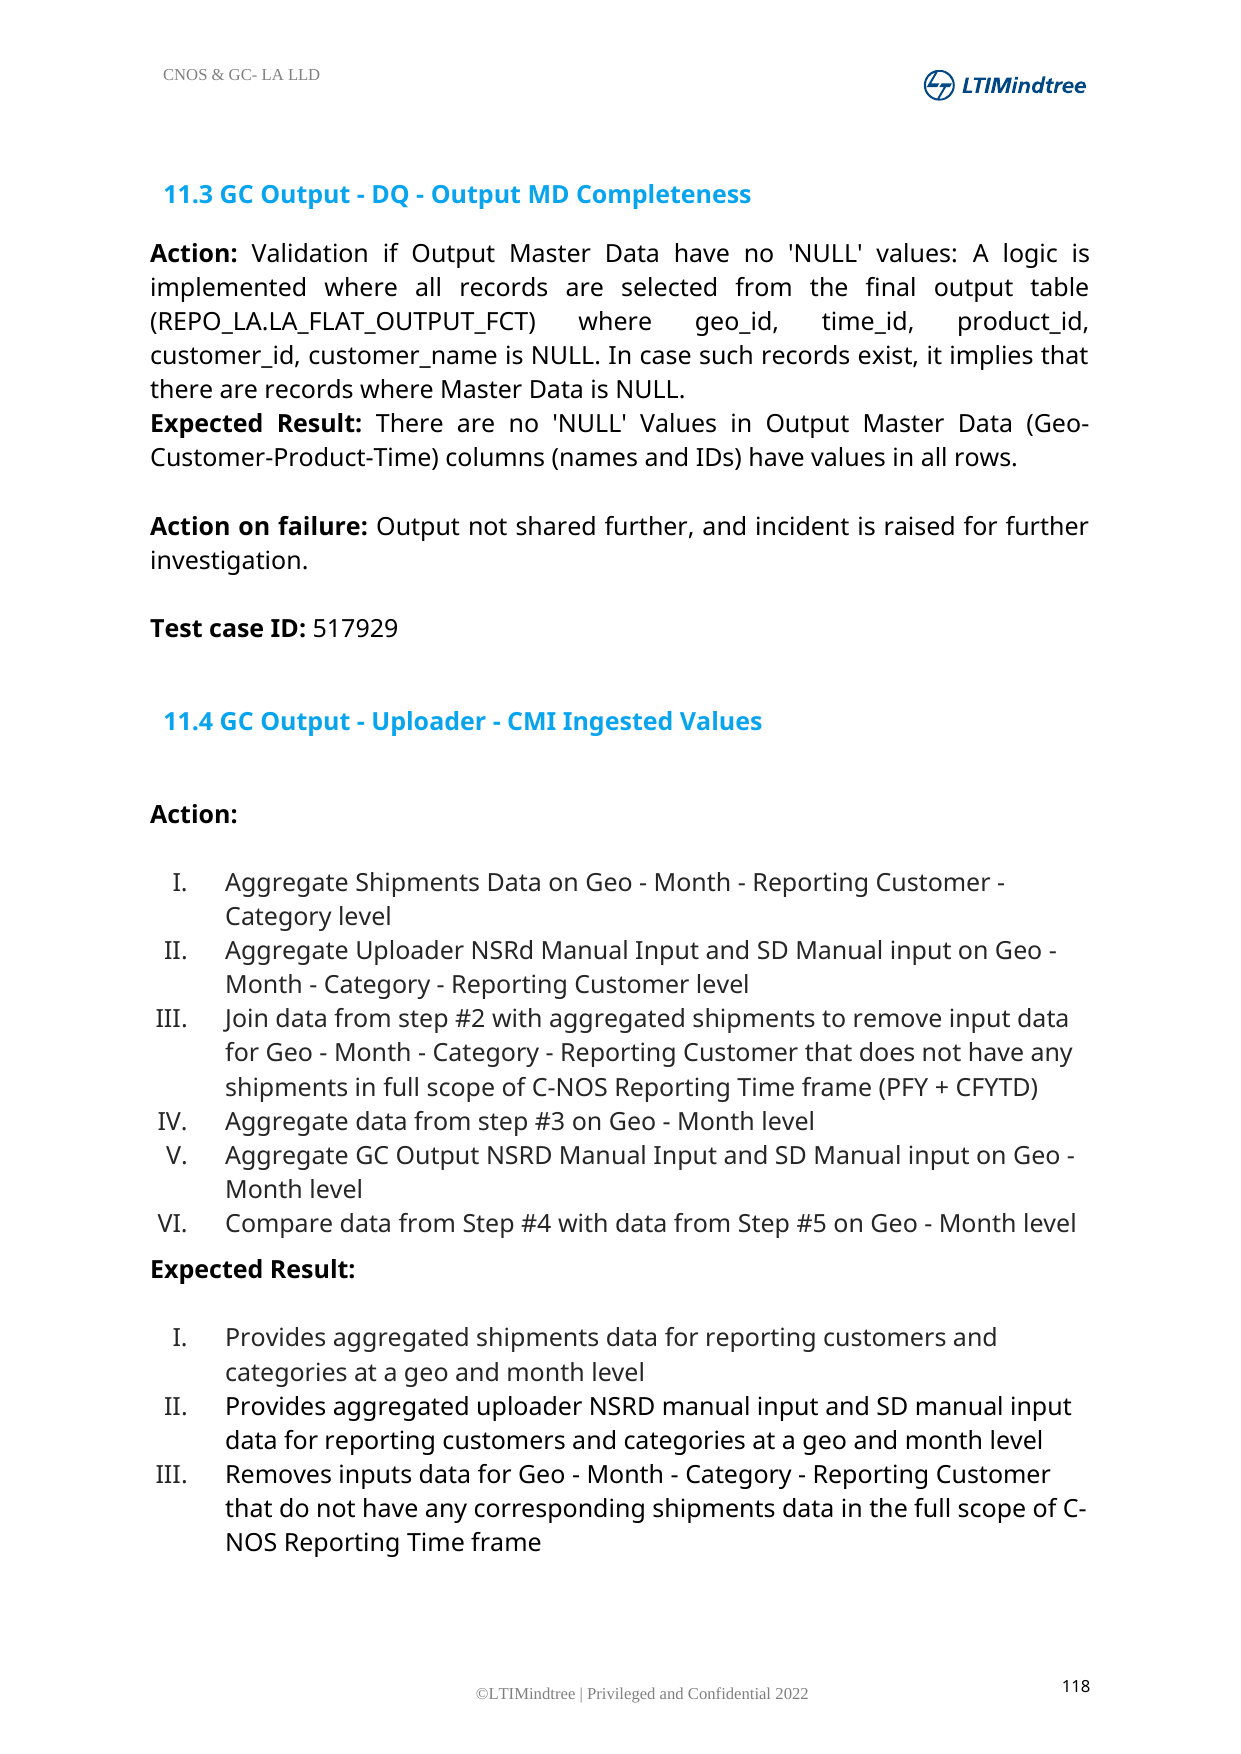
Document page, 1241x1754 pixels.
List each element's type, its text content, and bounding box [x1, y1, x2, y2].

list Join data from step #2 with aggregated shipments to remove input data for Geo - Month - Category - Reporting Customer that does not have any shipments in full scope of C-NOS Reporting Time frame (PFY + CFYTD) [187, 1001, 1090, 1103]
list Aggregate Uploader NSRd Manual Input and SD Manual input on Geo - Month - Category - Reporting Customer level [187, 933, 1090, 1001]
list Provides aggregated shipments data for reporting customers and categories at a geo and month level [187, 1320, 1090, 1388]
text Test case ID: 517929 [150, 610, 1090, 644]
list Removes inputs data for Geo - Month - Category - Reporting Customer that do not have any corresponding shipments data in the full scope of C-NOS Reporting Time frame [187, 1456, 1090, 1558]
text Expected Result: [150, 1252, 1090, 1286]
text Action: [150, 797, 1090, 831]
list Aggregate data from step #3 on Geo - Month level [187, 1103, 1090, 1137]
text Expected Result: There are no 'NULL' Values in Output Master Data (Geo-Customer-Product-Time) columns (names and IDs) have values in all rows. [150, 406, 1090, 474]
subtitle 11.4 GC Output - Uploader - CMI Ingested Values [150, 703, 1090, 738]
list Compare data from Step #4 with data from Step #5 on Geo - Month level [187, 1205, 1090, 1239]
subtitle 11.3 GC Output - DQ - Output MD Completeness [150, 177, 1090, 211]
list Provides aggregated uploader NSRD manual input and SD manual input data for reporting customers and categories at a geo and month level [187, 1388, 1090, 1456]
list Aggregate GC Output NSRD Manual Input and SD Manual input on Geo - Month level [187, 1137, 1090, 1205]
text Action: Validation if Output Master Data have no 'NULL' values: A logic is implemented where all records are selected from the final output table (REPO_LA.LA_FLAT_OUTPUT_FCT) where geo_id, time_id, product_id, customer_id, customer_name is NULL. In case such records exist, it implies that there are records where Master Data is NULL. [150, 236, 1090, 406]
list Aggregate Shipments Data on Geo - Month - Reporting Customer - Category level [187, 865, 1090, 933]
text Action on failure: Output not shared further, and incident is raised for further investigation. [150, 508, 1090, 576]
